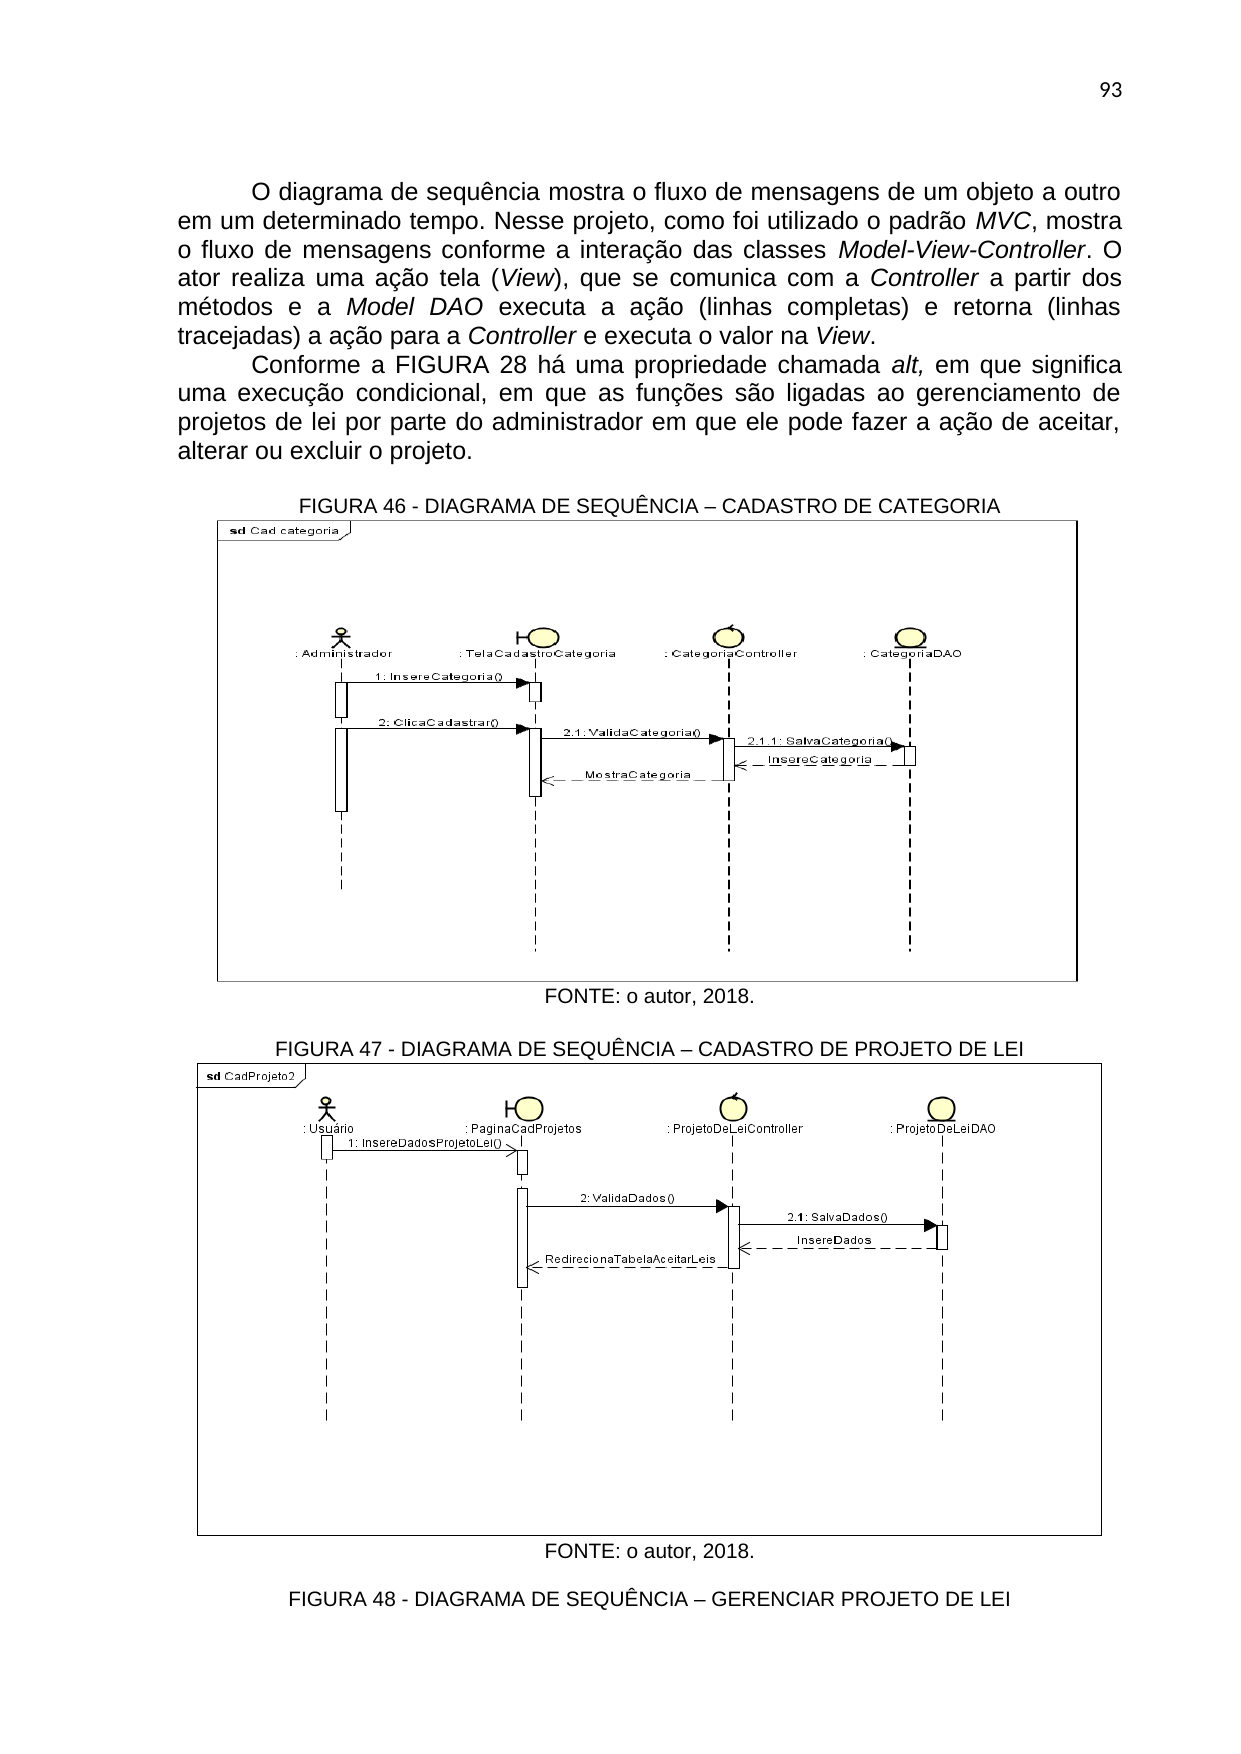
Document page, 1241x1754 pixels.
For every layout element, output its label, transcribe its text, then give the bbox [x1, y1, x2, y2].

text FONTE: o autor, 2018. [177, 984, 1122, 1008]
text FIGURA 46 - DIAGRAMA DE SEQUÊNCIA – CADASTRO DE CATEGORIA [177, 493, 1122, 517]
text FIGURA 48 - DIAGRAMA DE SEQUÊNCIA – GERENCIAR PROJETO DE LEI [177, 1587, 1122, 1611]
text FIGURA 47 - DIAGRAMA DE SEQUÊNCIA – CADASTRO DE PROJETO DE LEI [177, 1036, 1122, 1060]
text O diagrama de sequência mostra o fluxo de mensagens de um objeto a outro em um determinado tempo. Nesse projeto, como foi utilizado o padrão MVC, mostra o fluxo de mensagens conforme a interação das classes Model-View-Controller. O ator realiza uma ação tela (View), que se comunica com a Controller a partir dos métodos e a Model DAO executa a ação (linhas completas) e retorna (linhas tracejadas) a ação para a Controller e executa o valor na View. [177, 177, 1122, 350]
text FONTE: o autor, 2018. [177, 1539, 1122, 1563]
picture [194, 1060, 1106, 1539]
picture [215, 517, 1084, 985]
text Conforme a FIGURA 28 há uma propriedade chamada alt, em que significa uma execução condicional, em que as funções são ligadas ao gerenciamento de projetos de lei por parte do administrador em que ele pode fazer a ação de aceitar, alterar ou excluir o projeto. [177, 350, 1122, 465]
